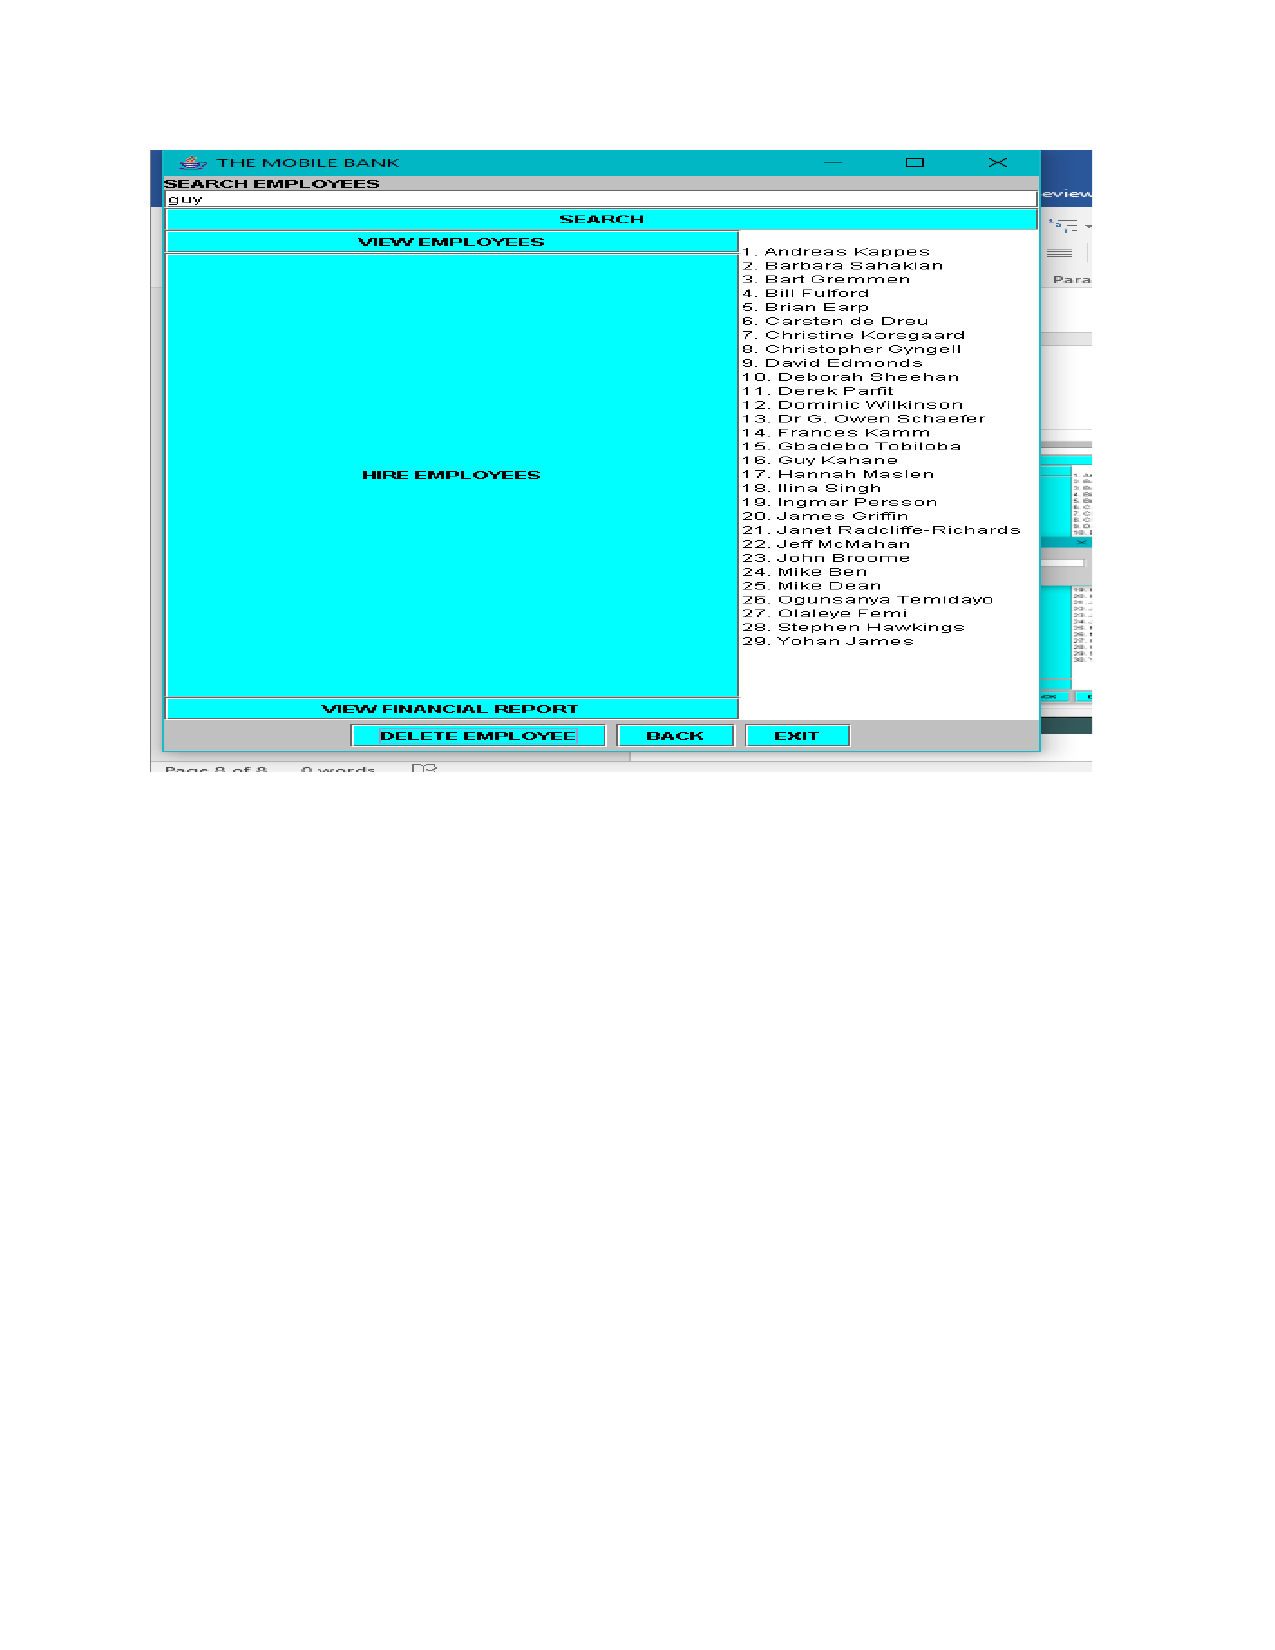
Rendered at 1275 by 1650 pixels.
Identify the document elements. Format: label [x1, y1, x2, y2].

picture [150, 150, 1093, 772]
